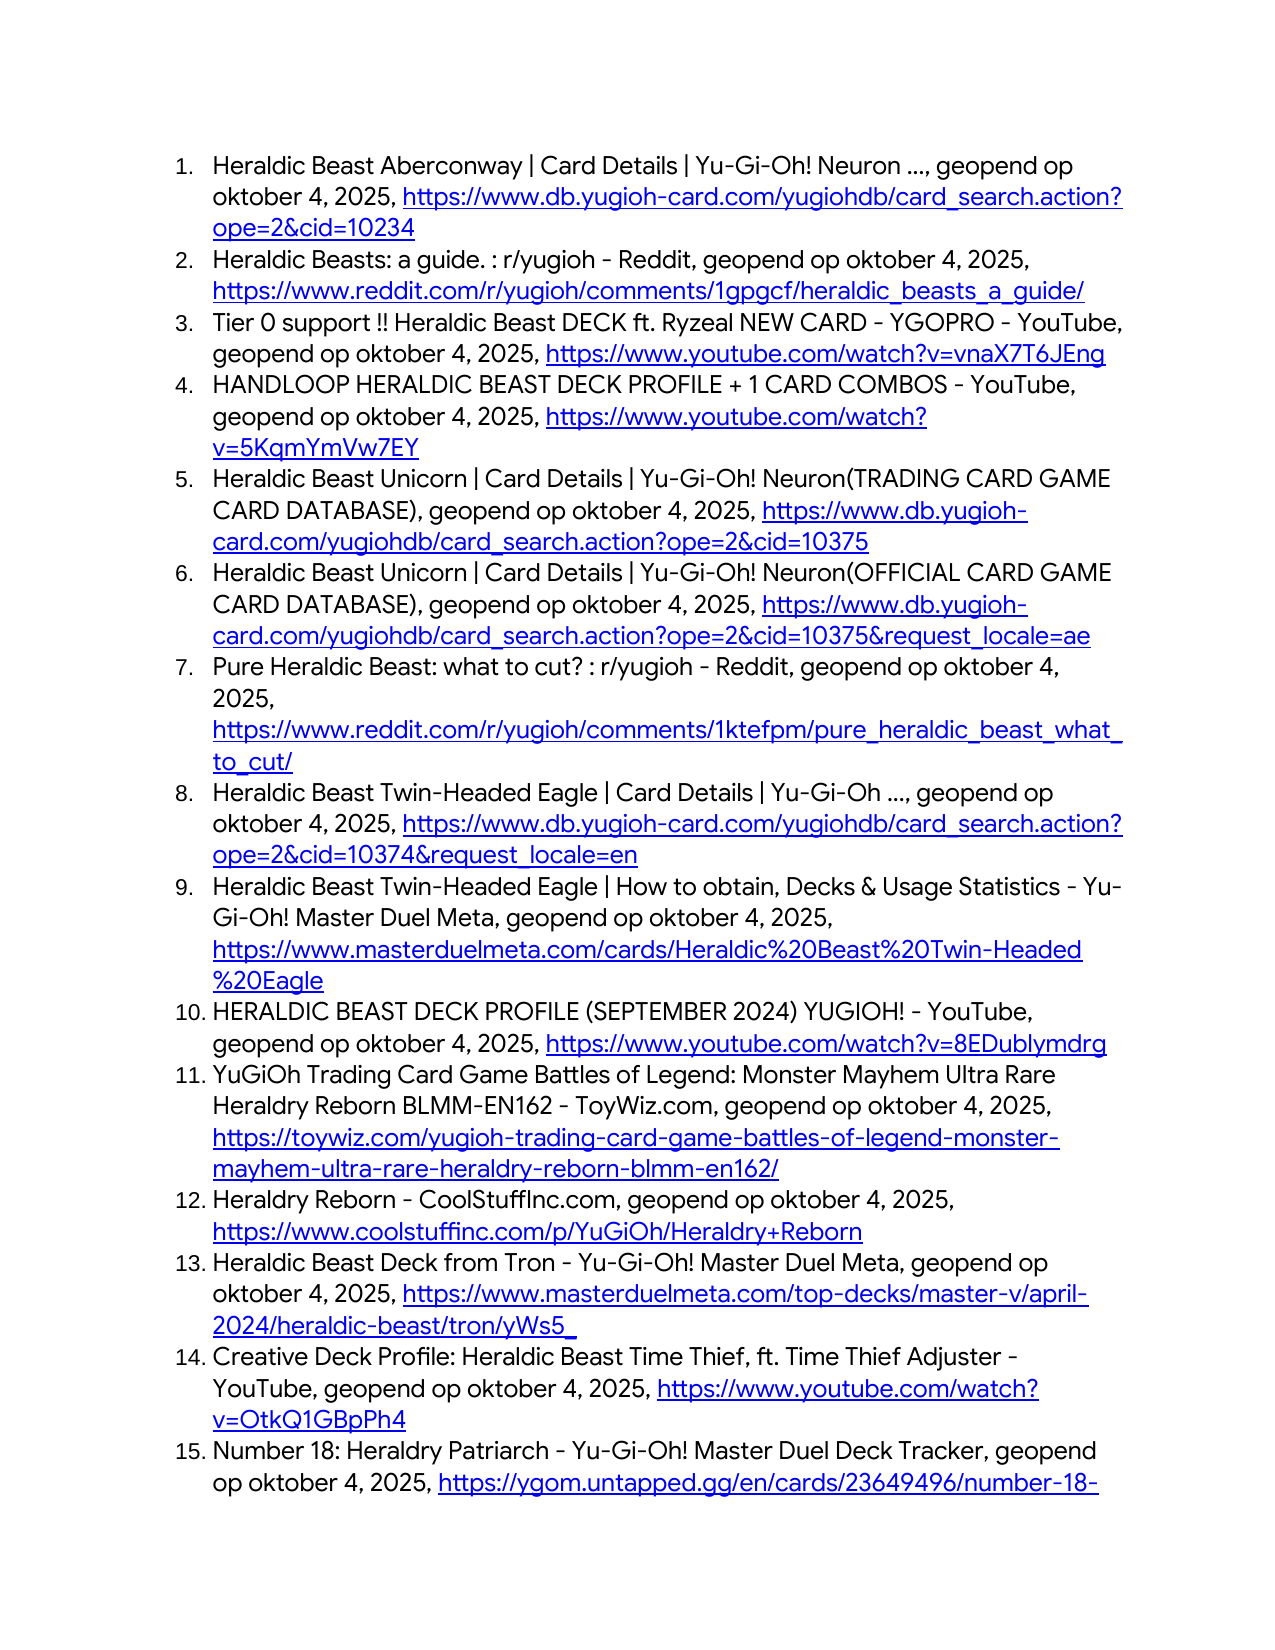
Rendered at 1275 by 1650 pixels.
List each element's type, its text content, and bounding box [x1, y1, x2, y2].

list Heraldry Reborn - CoolStuffInc.com, geopend op oktober 4, 2025, https://www.coolstuffinc.com/p/YuGiOh/Heraldry+Reborn [175, 1185, 1125, 1247]
list Heraldic Beast Unicorn | Card Details | Yu-Gi-Oh! Neuron(OFFICIAL CARD GAME CARD DATABASE), geopend op oktober 4, 2025, https://www.db.yugioh-card.com/yugiohdb/card_search.action?ope=2&cid=10375&request_locale=ae [175, 558, 1125, 652]
list YuGiOh Trading Card Game Battles of Legend: Monster Mayhem Ultra Rare Heraldry Reborn BLMM-EN162 - ToyWiz.com, geopend op oktober 4, 2025, https://toywiz.com/yugioh-trading-card-game-battles-of-legend-monster-mayhem-ultra-rare-heraldry-reborn-blmm-en162/ [175, 1059, 1125, 1185]
list Heraldic Beast Twin-Headed Eagle | How to obtain, Decks & Usage Statistics - Yu-Gi-Oh! Master Duel Meta, geopend op oktober 4, 2025, https://www.masterduelmeta.com/cards/Heraldic%20Beast%20Twin-Headed%20Eagle [175, 871, 1125, 997]
list Heraldic Beasts: a guide. : r/yugioh - Reddit, geopend op oktober 4, 2025, https://www.reddit.com/r/yugioh/comments/1gpgcf/heraldic_beasts_a_guide/ [175, 244, 1125, 307]
list Heraldic Beast Unicorn | Card Details | Yu-Gi-Oh! Neuron(TRADING CARD GAME CARD DATABASE), geopend op oktober 4, 2025, https://www.db.yugioh-card.com/yugiohdb/card_search.action?ope=2&cid=10375 [175, 463, 1125, 558]
list HERALDIC BEAST DECK PROFILE (SEPTEMBER 2024) YUGIOH! - YouTube, geopend op oktober 4, 2025, https://www.youtube.com/watch?v=8EDublymdrg [175, 997, 1125, 1059]
list Heraldic Beast Twin-Headed Eagle | Card Details | Yu-Gi-Oh ..., geopend op oktober 4, 2025, https://www.db.yugioh-card.com/yugiohdb/card_search.action?ope=2&cid=10374&request_locale=en [175, 777, 1125, 871]
list HANDLOOP HERALDIC BEAST DECK PROFILE + 1 CARD COMBOS - YouTube, geopend op oktober 4, 2025, https://www.youtube.com/watch?v=5KqmYmVw7EY [175, 369, 1125, 463]
list Creative Deck Profile: Heraldic Beast Time Thief, ft. Time Thief Adjuster - YouTube, geopend op oktober 4, 2025, https://www.youtube.com/watch?v=OtkQ1GBpPh4 [175, 1341, 1125, 1436]
list Pure Heraldic Beast: what to cut? : r/yugioh - Reddit, geopend op oktober 4, 2025, https://www.reddit.com/r/yugioh/comments/1ktefpm/pure_heraldic_beast_what_to_cut/ [175, 652, 1125, 777]
list Heraldic Beast Deck from Tron - Yu-Gi-Oh! Master Duel Meta, geopend op oktober 4, 2025, https://www.masterduelmeta.com/top-decks/master-v/april-2024/heraldic-beast/tron/yWs5_ [175, 1247, 1125, 1341]
list Heraldic Beast Aberconway | Card Details | Yu-Gi-Oh! Neuron ..., geopend op oktober 4, 2025, https://www.db.yugioh-card.com/yugiohdb/card_search.action?ope=2&cid=10234 [175, 150, 1125, 244]
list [175, 1436, 1125, 1498]
list Tier 0 support !! Heraldic Beast DECK ft. Ryzeal NEW CARD - YGOPRO - YouTube, geopend op oktober 4, 2025, https://www.youtube.com/watch?v=vnaX7T6JEng [175, 307, 1125, 369]
